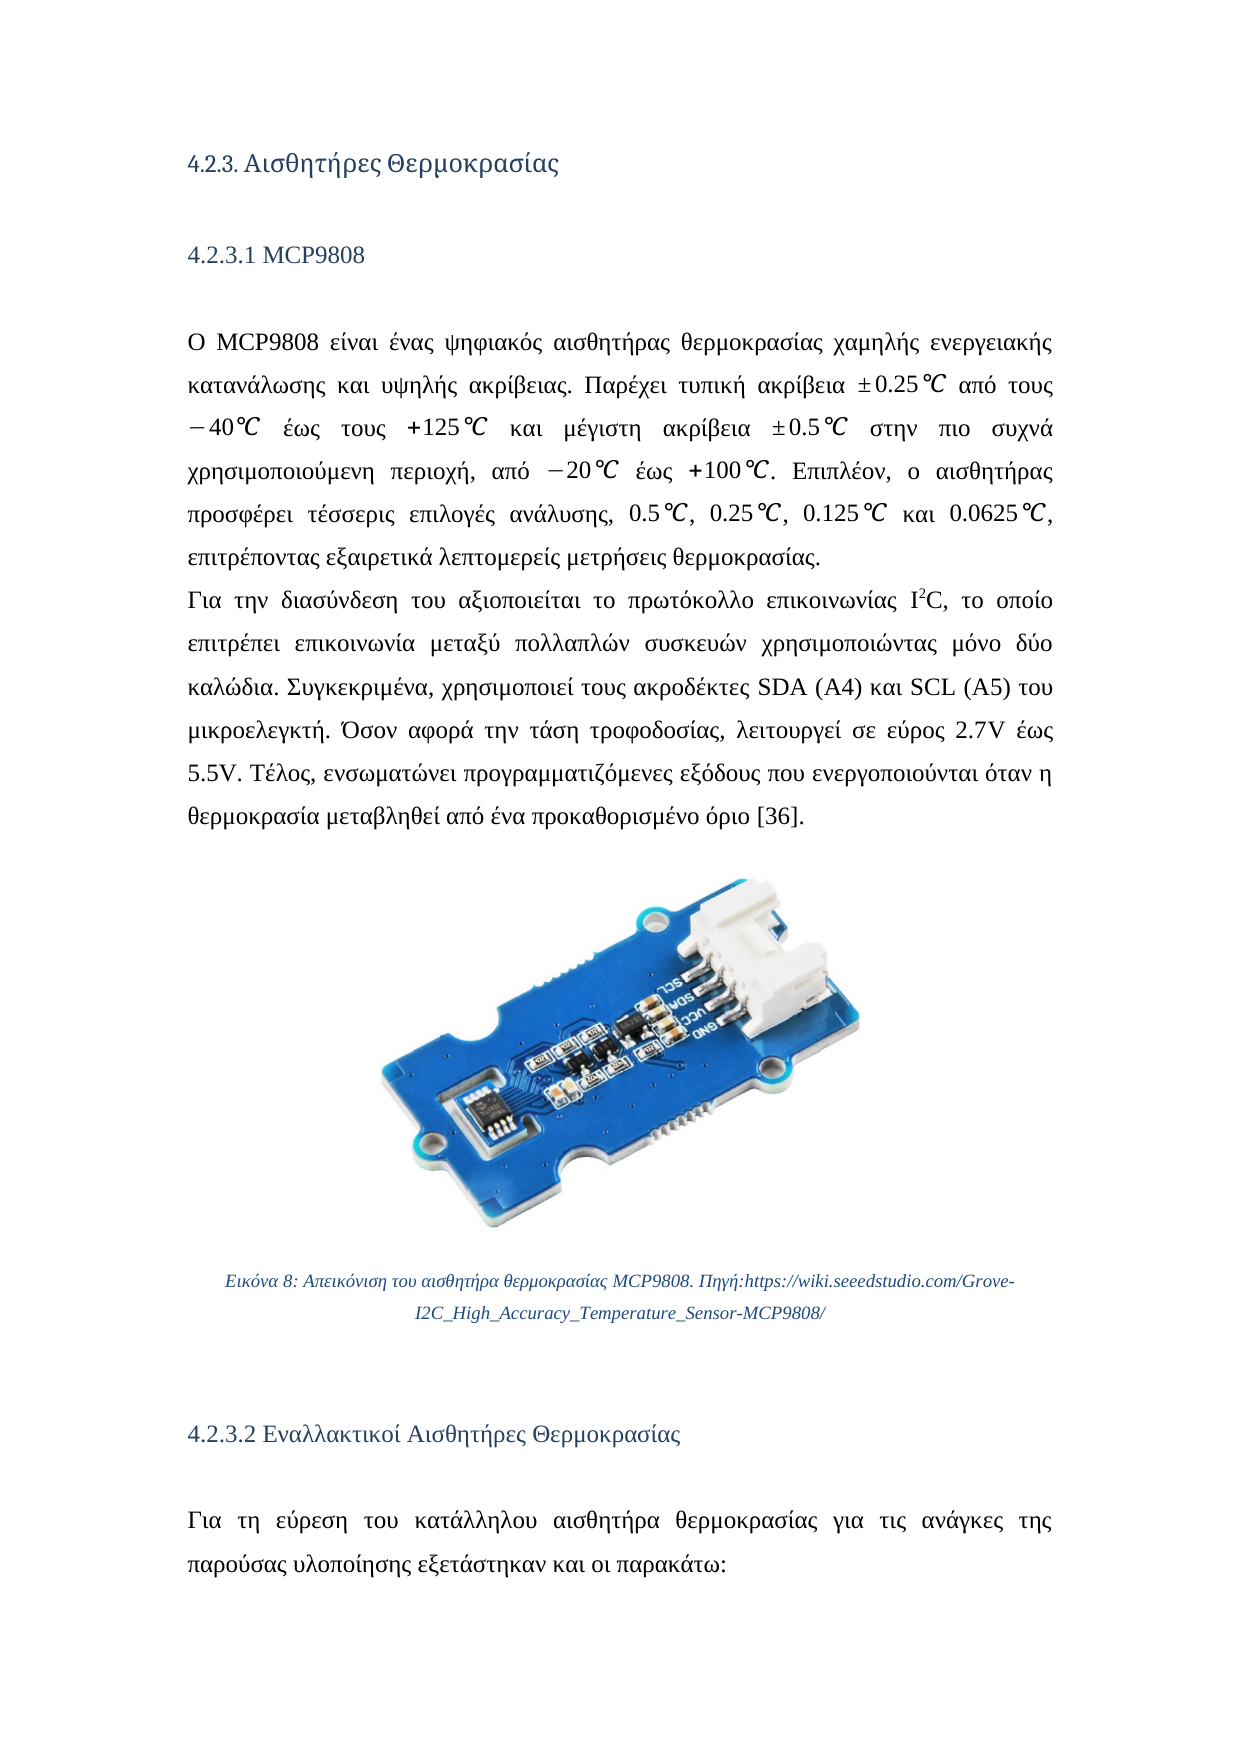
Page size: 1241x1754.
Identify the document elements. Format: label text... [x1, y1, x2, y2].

text Εικόνα 8: Απεικόνιση του αισθητήρα θερμοκρασίας MCP9808. Πηγή:https://wiki.seeedstudio.com/Grove-I2C_High_Accuracy_Temperature_Sensor-MCP9808/ [187, 1270, 1053, 1324]
text Ο MCP9808 είναι ένας ψηφιακός αισθητήρας θερμοκρασίας χαμηλής ενεργειακής κατανάλωσης και υψηλής ακρίβειας. Παρέχει τυπική ακρίβεια από τους έως τους και μέγιστη ακρίβεια στην πιο συχνά χρησιμοποιούμενη περιοχή, από έως . Επιπλέον, ο αισθητήρας προσφέρει τέσσερις επιλογές ανάλυσης, , , και , επιτρέποντας εξαιρετικά λεπτομερείς μετρήσεις θερμοκρασίας. [187, 327, 1053, 571]
text Για τη εύρεση του κατάλληλου αισθητήρα θερμοκρασίας για τις ανάγκες της παρούσας υλοποίησης εξετάστηκαν και οι παρακάτω: [187, 1506, 1053, 1577]
subtitle 4.2.3.2 Εναλλακτικοί Αισθητήρες Θερμοκρασίας [187, 1419, 1053, 1448]
subtitle 4.2.3.1 MCP9808 [187, 240, 1053, 269]
subtitle 4.2.3. Αισθητήρες Θερμοκρασίας [187, 150, 1053, 179]
text Για την διασύνδεση του αξιοποιείται το πρωτόκολλο επικοινωνίας I2C, το οποίο επιτρέπει επικοινωνία μεταξύ πολλαπλών συσκευών χρησιμοποιώντας μόνο δύο καλώδια. Συγκεκριμένα, χρησιμοποιεί τους ακροδέκτες SDA (A4) και SCL (A5) του μικροελεγκτή. Όσον αφορά την τάση τροφοδοσίας, λειτουργεί σε εύρος 2.7V έως 5.5V. Τέλος, ενσωματώνει προγραμματιζόμενες εξόδους που ενεργοποιούνται όταν η θερμοκρασία μεταβληθεί από ένα προκαθορισμένο όριο . [187, 585, 1053, 830]
picture [375, 874, 866, 1227]
